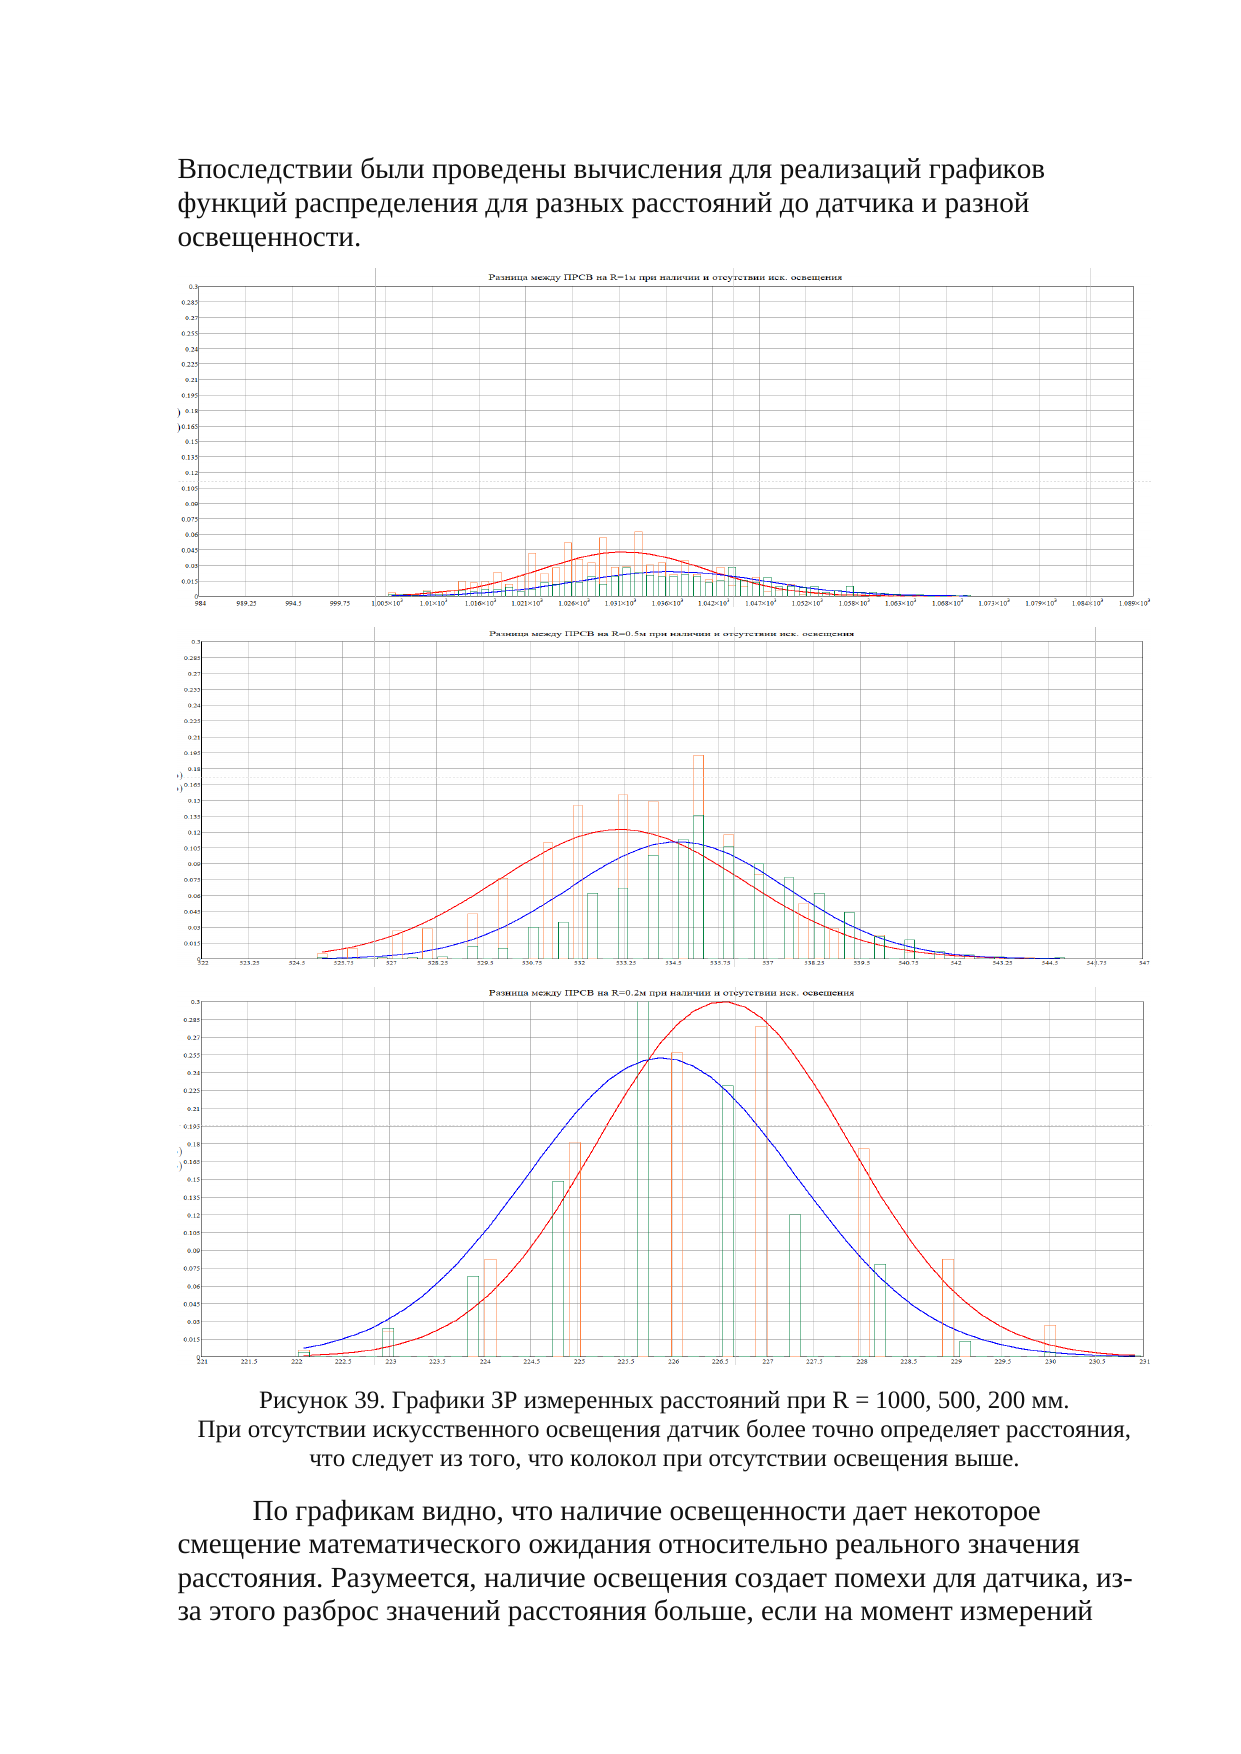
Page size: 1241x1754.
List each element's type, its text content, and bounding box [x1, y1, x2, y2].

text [177, 1493, 1152, 1627]
picture [177, 627, 1152, 967]
picture [177, 268, 1152, 607]
text Впоследствии были проведены вычисления для реализаций графиков функций распределения для разных расстояний до датчика и разной освещенности. [177, 118, 1152, 252]
text Рисунок 39. Графики ЗР измеренных расстояний при R = 1000, 500, 200 мм. При отсутствии искусственного освещения датчик более точно определяет расстояния, что следует из того, что колокол при отсутствии освещения выше. [177, 1386, 1152, 1472]
picture [177, 987, 1152, 1365]
